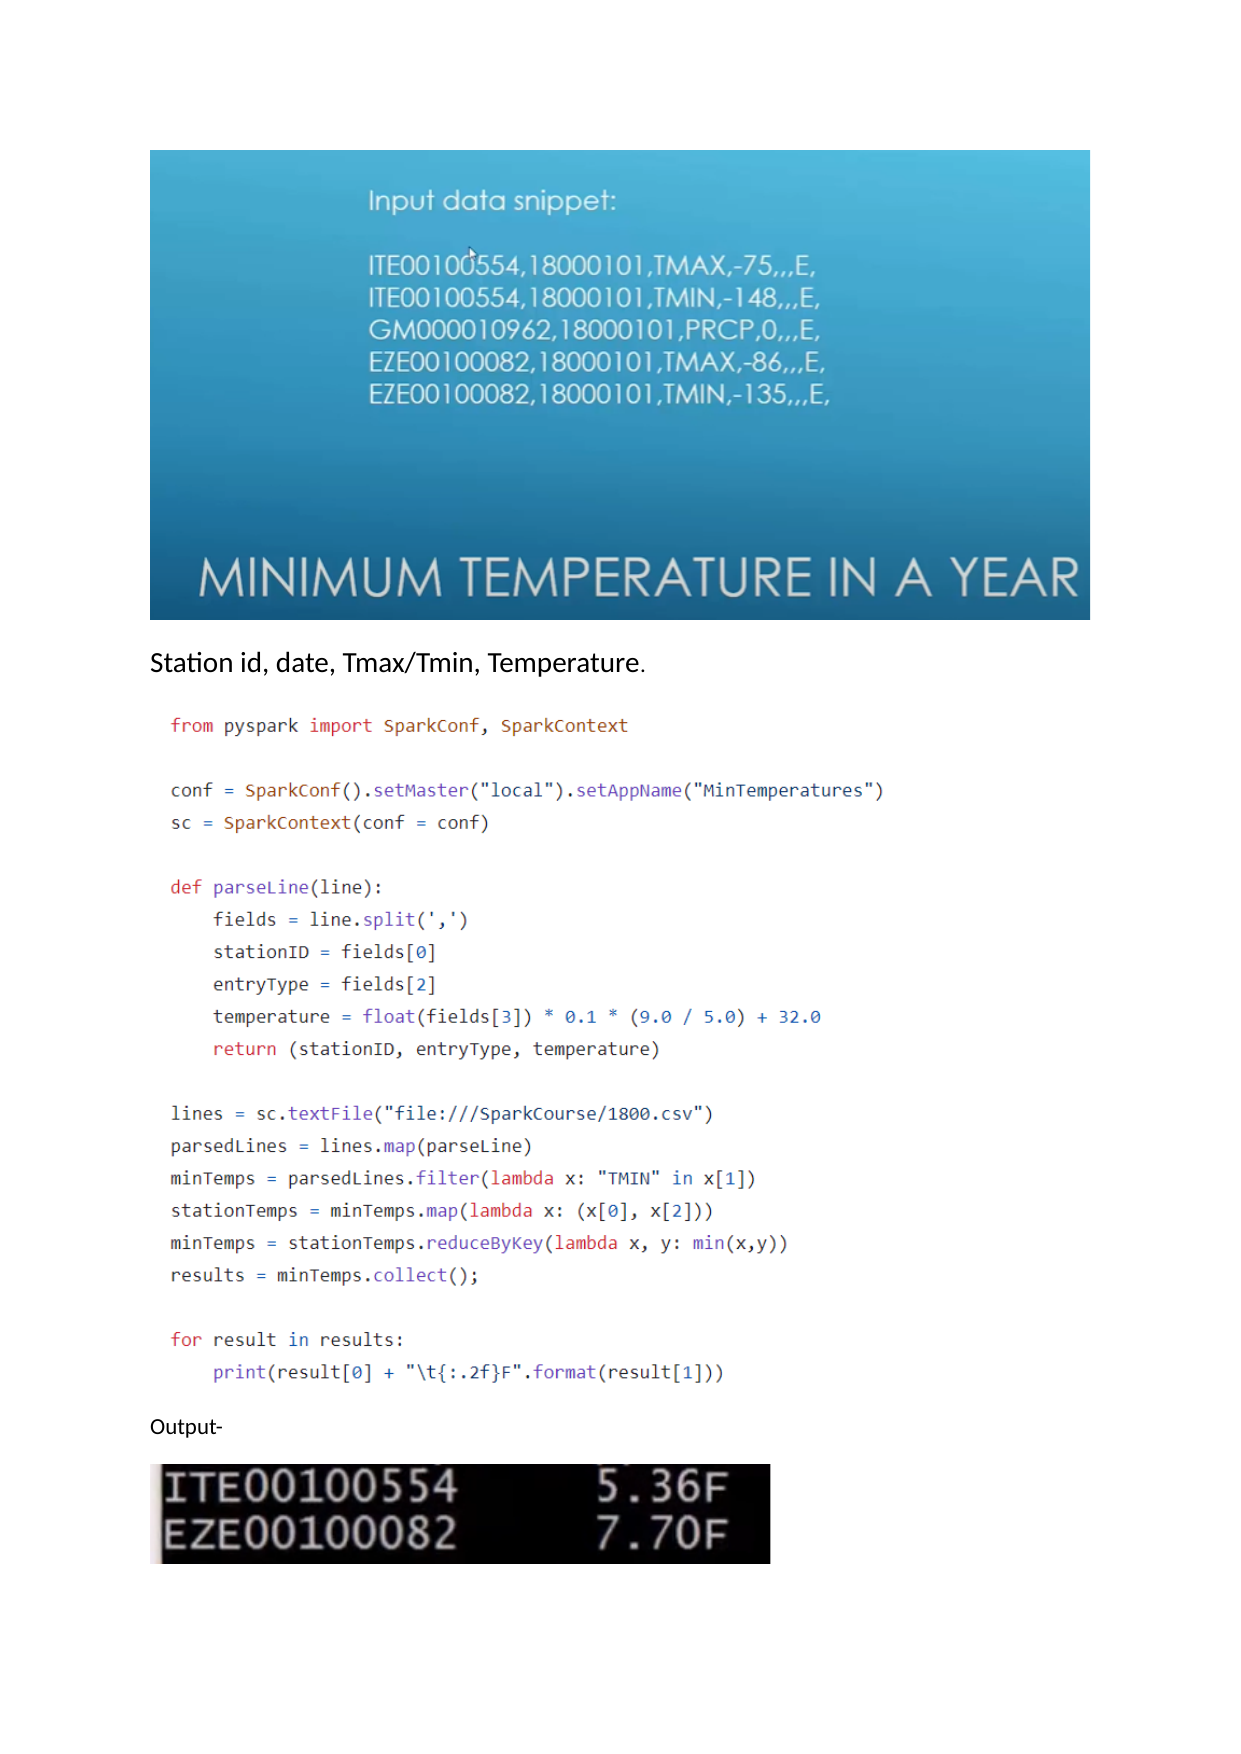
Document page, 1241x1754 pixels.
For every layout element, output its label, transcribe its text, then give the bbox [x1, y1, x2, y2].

picture [150, 1464, 771, 1564]
text Station id, date, Tmax/Tmin, Temperature. [150, 644, 1090, 680]
text Output- [150, 1412, 1090, 1440]
picture [150, 150, 1091, 620]
picture [150, 706, 906, 1387]
